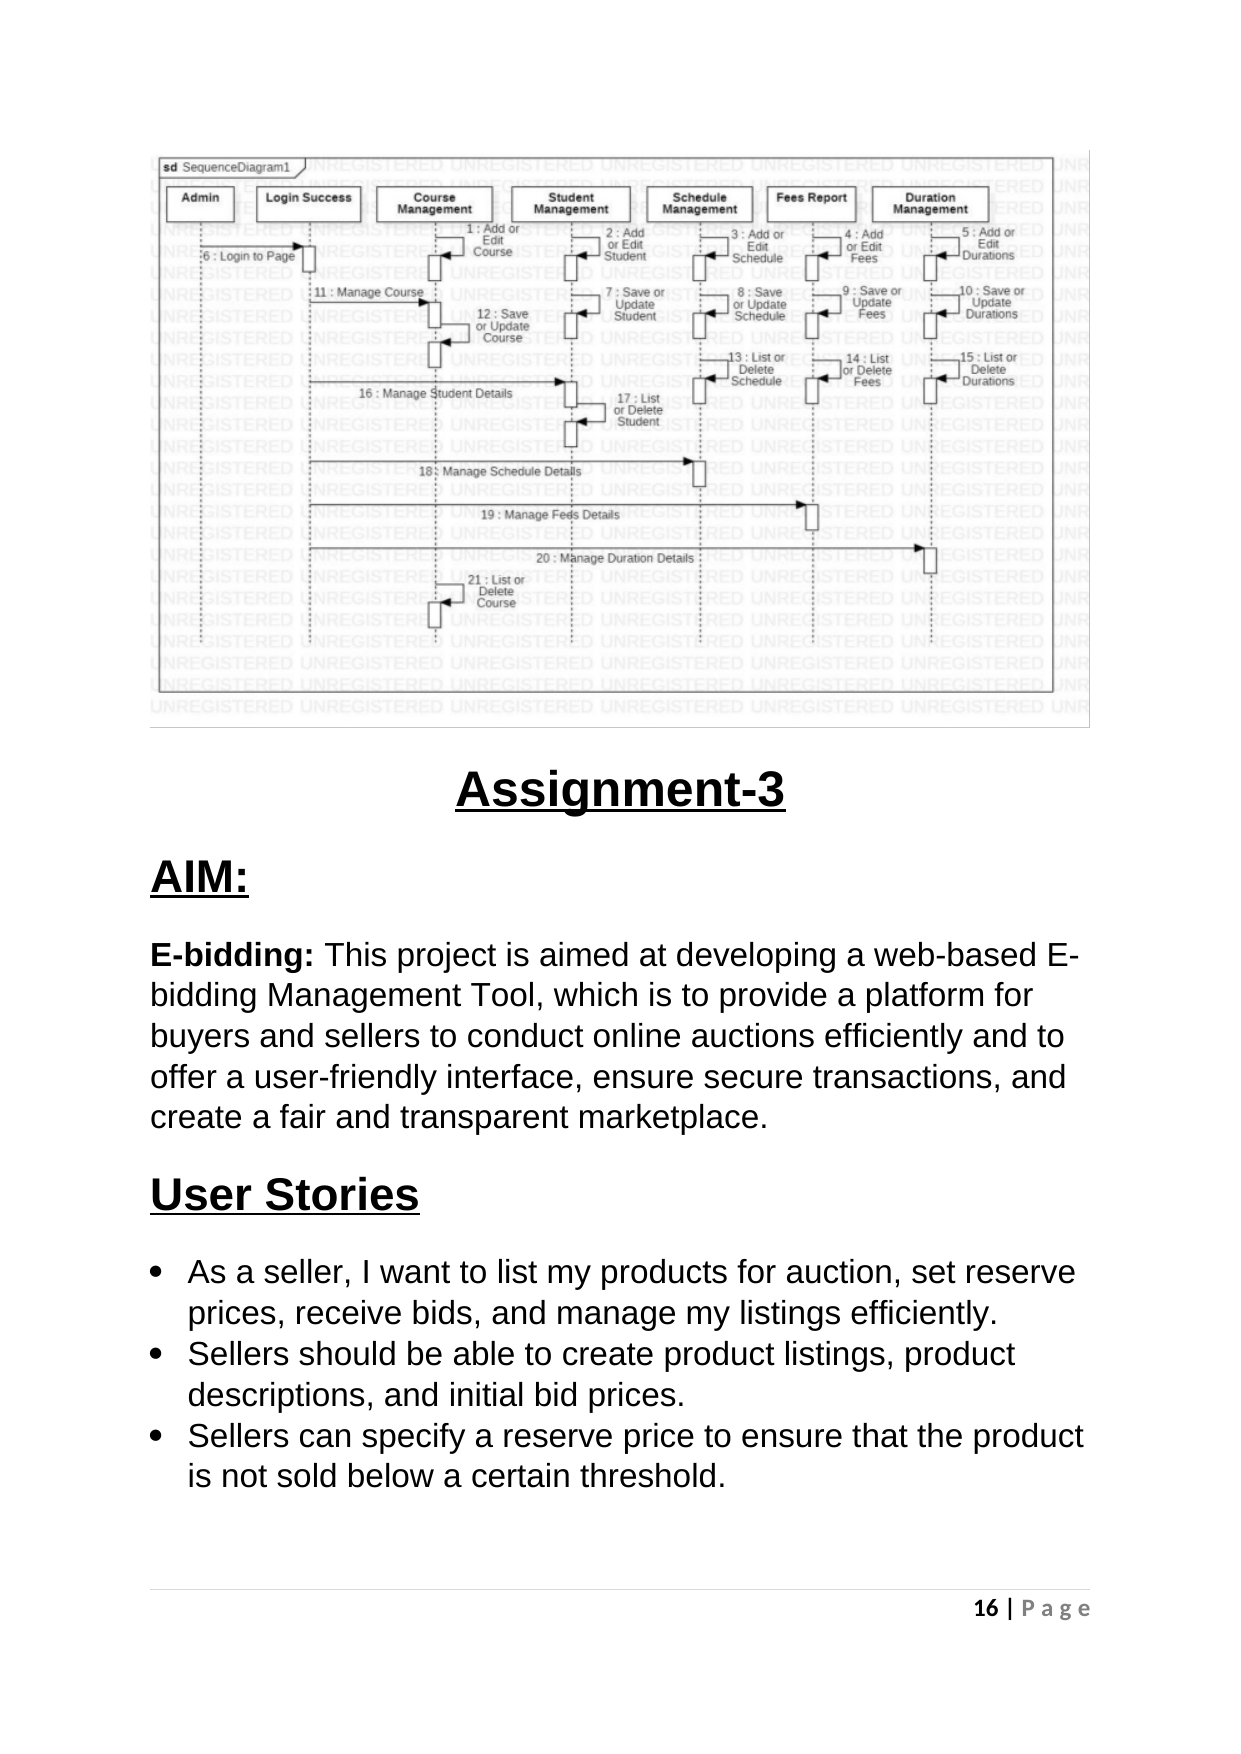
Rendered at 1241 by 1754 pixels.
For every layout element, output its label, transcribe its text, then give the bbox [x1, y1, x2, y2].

list As a seller, I want to list my products for auction, set reserve prices, receive bids, and manage my listings efficiently. [150, 1252, 1090, 1332]
picture [150, 150, 1090, 729]
list Sellers should be able to create product listings, product descriptions, and initial bid prices. [150, 1334, 1090, 1413]
text User Stories [150, 1167, 1090, 1220]
text AIM: [150, 850, 1090, 902]
list Sellers can specify a reserve price to ensure that the product is not sold below a certain threshold. [150, 1416, 1090, 1495]
text Assignment-3 [150, 759, 1090, 817]
text E-bidding: This project is aimed at developing a web-based E-bidding Management Tool, which is to provide a platform for buyers and sellers to conduct online auctions efficiently and to offer a user-friendly interface, ensure secure transactions, and create a fair and transparent marketplace. [150, 935, 1090, 1136]
